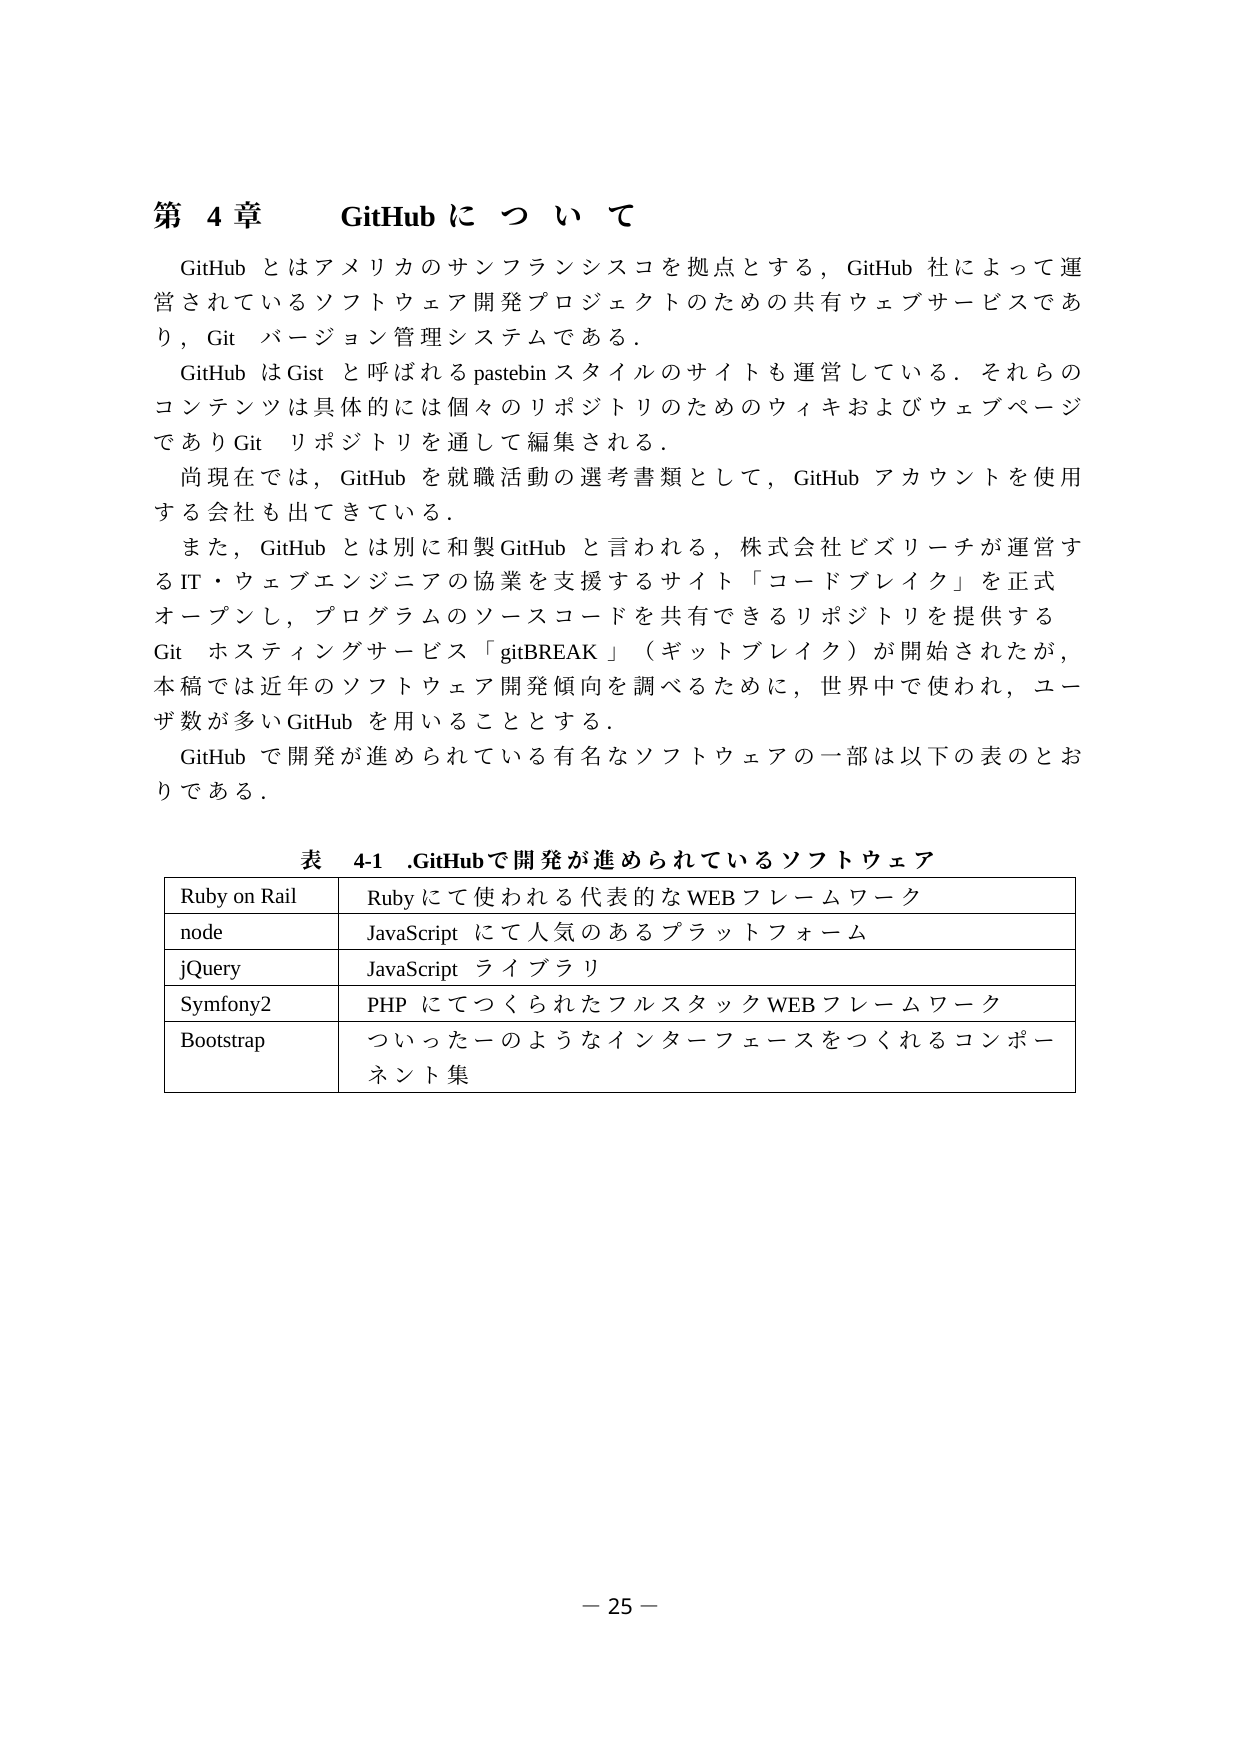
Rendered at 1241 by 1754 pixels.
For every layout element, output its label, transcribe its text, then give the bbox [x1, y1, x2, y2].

text 尚現在では，GitHubを就職活動の選考書類として，GitHubアカウントを使用する会社も出てきている． [153, 458, 1087, 528]
table_cell node [165, 914, 338, 949]
table_cell PHPにてつくられたフルスタックWEBフレームワーク [339, 986, 1075, 1021]
text GitHubはGistと呼ばれるpastebinスタイルのサイトも運営している．それらのコンテンツは具体的には個々のリポジトリのためのウィキおよびウェブページでありGitリポジトリを通して編集される． [153, 353, 1087, 458]
table_cell Symfony2 [165, 986, 338, 1021]
table_cell JavaScriptにて人気のあるプラットフォーム [339, 914, 1075, 949]
text GitHubで開発が進められている有名なソフトウェアの一部は以下の表のとおりである． [153, 737, 1087, 807]
table_header Rubyにて使われる代表的なWEBフレームワーク [339, 878, 1075, 913]
text 表 4-1.GitHubで開発が進められているソフトウェア [153, 842, 1087, 877]
subtitle GitHubについて [153, 179, 1087, 249]
table_cell JavaScriptライブラリ [339, 950, 1075, 985]
table_cell ついったーのようなインターフェースをつくれるコンポーネント集 [339, 1022, 1075, 1092]
text GitHubとはアメリカのサンフランシスコを拠点とする，GitHub社によって運営されているソフトウェア開発プロジェクトのための共有ウェブサービスであり，Gitバージョン管理システムである． [153, 249, 1087, 353]
table_cell Bootstrap [165, 1022, 338, 1092]
table_header Ruby on Rail [165, 878, 338, 913]
table_cell jQuery [165, 950, 338, 985]
text また，GitHubとは別に和製GitHubと言われる，株式会社ビズリーチが運営するIT・ウェブエンジニアの協業を支援するサイト「コードブレイク」を正式オープンし，プログラムのソースコードを共有できるリポジトリを提供するGitホスティングサービス「gitBREAK」（ギットブレイク）が開始されたが，本稿では近年のソフトウェア開発傾向を調べるために，世界中で使われ，ユーザ数が多いGitHubを用いることとする． [153, 528, 1087, 737]
